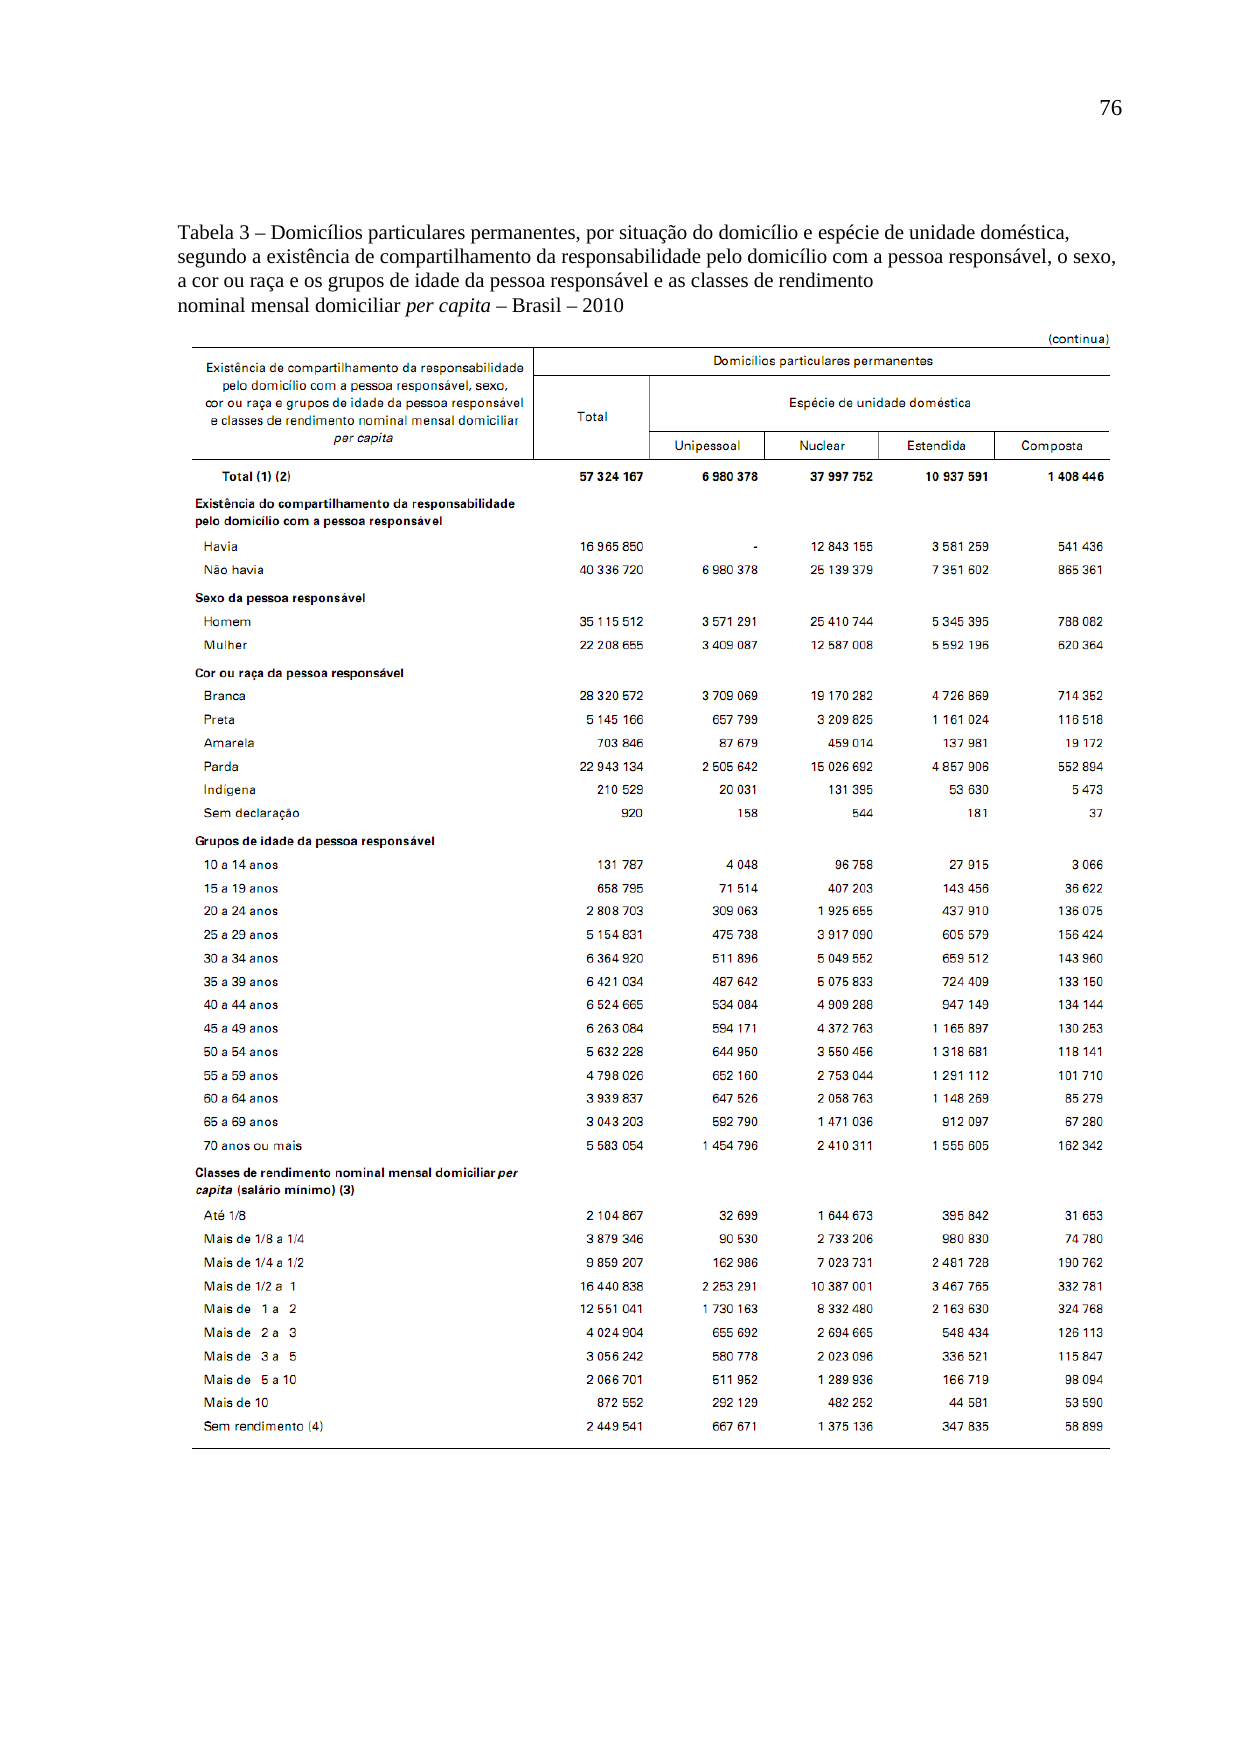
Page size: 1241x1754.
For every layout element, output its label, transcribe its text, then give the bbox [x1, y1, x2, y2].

text Tabela 3 – Domicílios particulares permanentes, por situação do domicílio e espécie de unidade doméstica, segundo a existência de compartilhamento da responsabilidade pelo domicílio com a pessoa responsável, o sexo, a cor ou raça e os grupos de idade da pessoa responsável e as classes de rendimento nominal mensal domiciliar per capita – Brasil – 2010 [177, 220, 1122, 317]
picture [177, 329, 1122, 1458]
